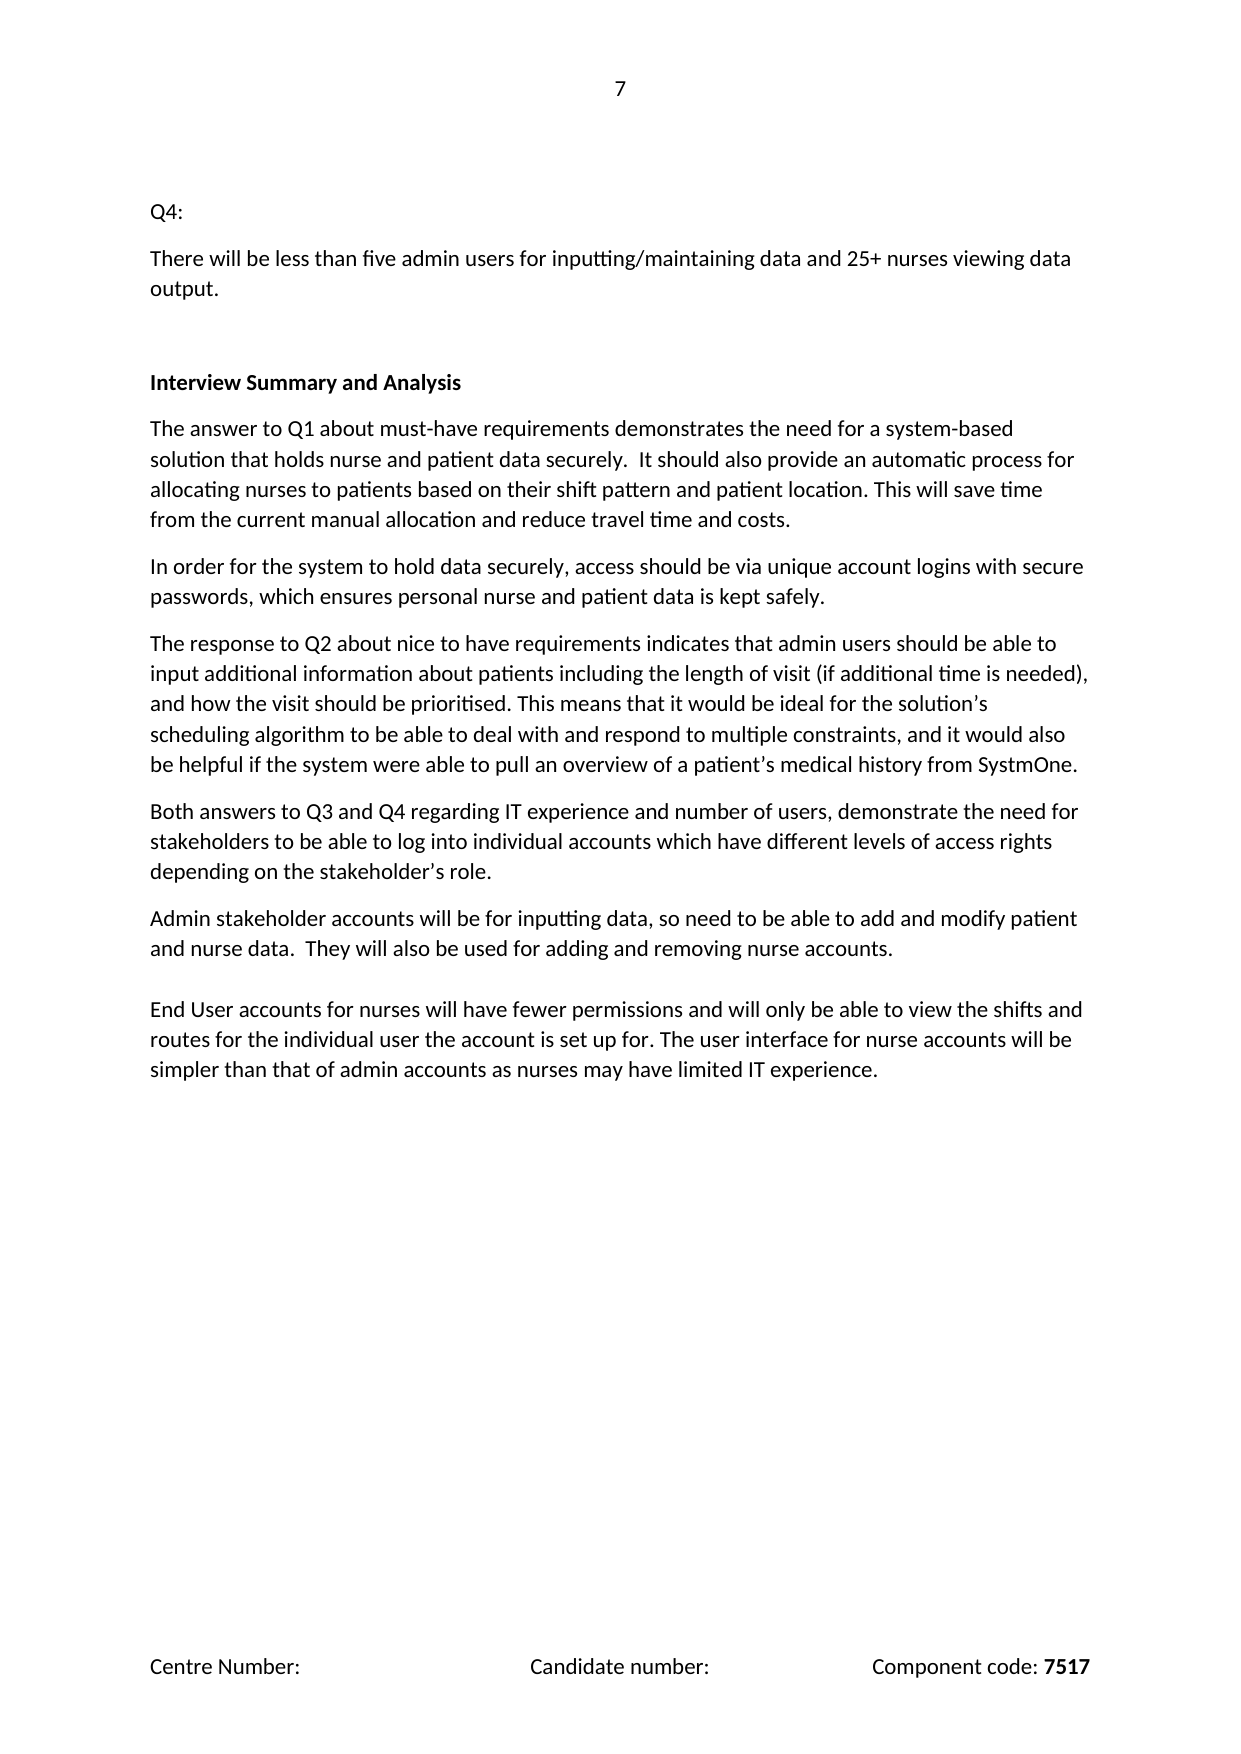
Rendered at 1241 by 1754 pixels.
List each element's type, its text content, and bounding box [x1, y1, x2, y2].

text Interview Summary and Analysis [150, 368, 1090, 396]
text The answer to Q1 about must-have requirements demonstrates the need for a system-based solution that holds nurse and patient data securely. It should also provide an automatic process for allocating nurses to patients based on their shift pattern and patient location. This will save time from the current manual allocation and reduce travel time and costs. [150, 414, 1090, 533]
text There will be less than five admin users for inputting/maintaining data and 25+ nurses viewing data output. [150, 244, 1090, 302]
text Admin stakeholder accounts will be for inputting data, so need to be able to add and modify patient and nurse data. They will also be used for adding and removing nurse accounts. End User accounts for nurses will have fewer permissions and will only be able to view the shifts and routes for the individual user the account is set up for. The user interface for nurse accounts will be simpler than that of admin accounts as nurses may have limited IT experience. [150, 904, 1090, 1083]
text Both answers to Q3 and Q4 regarding IT experience and number of users, demonstrate the need for stakeholders to be able to log into individual accounts which have different levels of access rights depending on the stakeholder’s role. [150, 797, 1090, 885]
text In order for the system to hold data securely, access should be via unique account logins with secure passwords, which ensures personal nurse and patient data is kept safely. [150, 552, 1090, 610]
text The response to Q2 about nice to have requirements indicates that admin users should be able to input additional information about patients including the length of visit (if additional time is needed), and how the visit should be prioritised. This means that it would be ideal for the solution’s scheduling algorithm to be able to deal with and respond to multiple constraints, and it would also be helpful if the system were able to pull an overview of a patient’s medical history from SystmOne. [150, 629, 1090, 778]
text Q4: [150, 197, 1090, 225]
